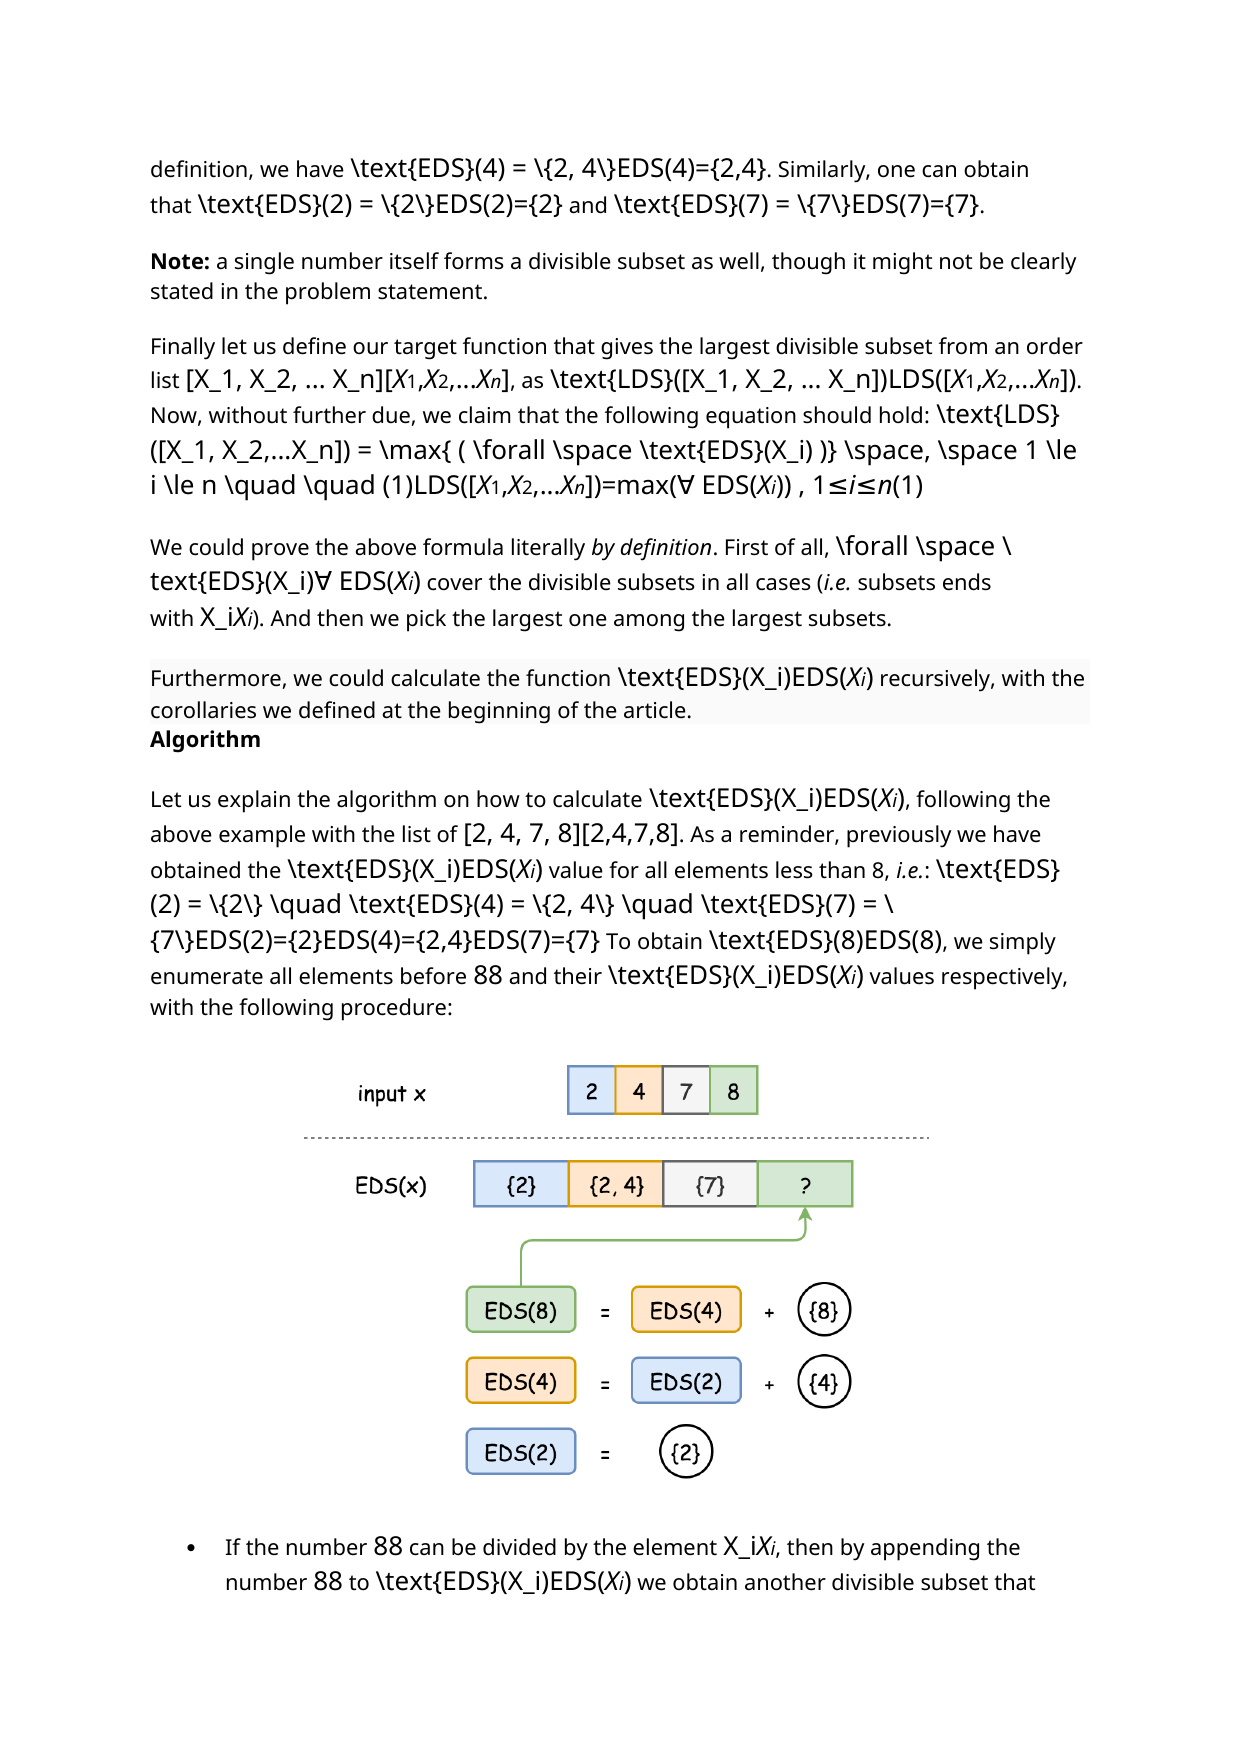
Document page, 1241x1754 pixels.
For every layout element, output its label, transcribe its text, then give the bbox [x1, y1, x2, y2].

text Algorithm [150, 724, 1090, 754]
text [150, 150, 1090, 221]
text Let us explain the algorithm on how to calculate \text{EDS}(X_i)EDS(Xi​), following the above example with the list of [2, 4, 7, 8][2,4,7,8]. As a reminder, previously we have obtained the \text{EDS}(X_i)EDS(Xi​) value for all elements less than 8, i.e.: \text{EDS}(2) = \{2\} \quad \text{EDS}(4) = \{2, 4\} \quad \text{EDS}(7) = \{7\}EDS(2)={2}EDS(4)={2,4}EDS(7)={7} To obtain \text{EDS}(8)EDS(8), we simply enumerate all elements before 88 and their \text{EDS}(X_i)EDS(Xi​) values respectively, with the following procedure: [150, 779, 1090, 1022]
text We could prove the above formula literally by definition. First of all, \forall \space \text{EDS}(X_i)∀ EDS(Xi​) cover the divisible subsets in all cases (i.e. subsets ends with X_iXi​). And then we pick the largest one among the largest subsets. [150, 527, 1090, 634]
text Furthermore, we could calculate the function \text{EDS}(X_i)EDS(Xi​) recursively, with the corollaries we defined at the beginning of the article. [150, 659, 1090, 724]
text Note: a single number itself forms a divisible subset as well, though it might not be clearly stated in the problem statement. [150, 246, 1090, 306]
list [187, 1527, 1090, 1598]
text Finally let us define our target function that gives the largest divisible subset from an order list [X_1, X_2, ... X_n][X1​,X2​,...Xn​], as \text{LDS}([X_1, X_2, ... X_n])LDS([X1​,X2​,...Xn​]). Now, without further due, we claim that the following equation should hold: \text{LDS}([X_1, X_2,...X_n]) = \max{ ( \forall \space \text{EDS}(X_i) )} \space, \space 1 \le i \le n \quad \quad (1)LDS([X1​,X2​,...Xn​])=max(∀ EDS(Xi​)) , 1≤i≤n(1) [150, 331, 1090, 502]
picture [150, 1047, 1091, 1503]
